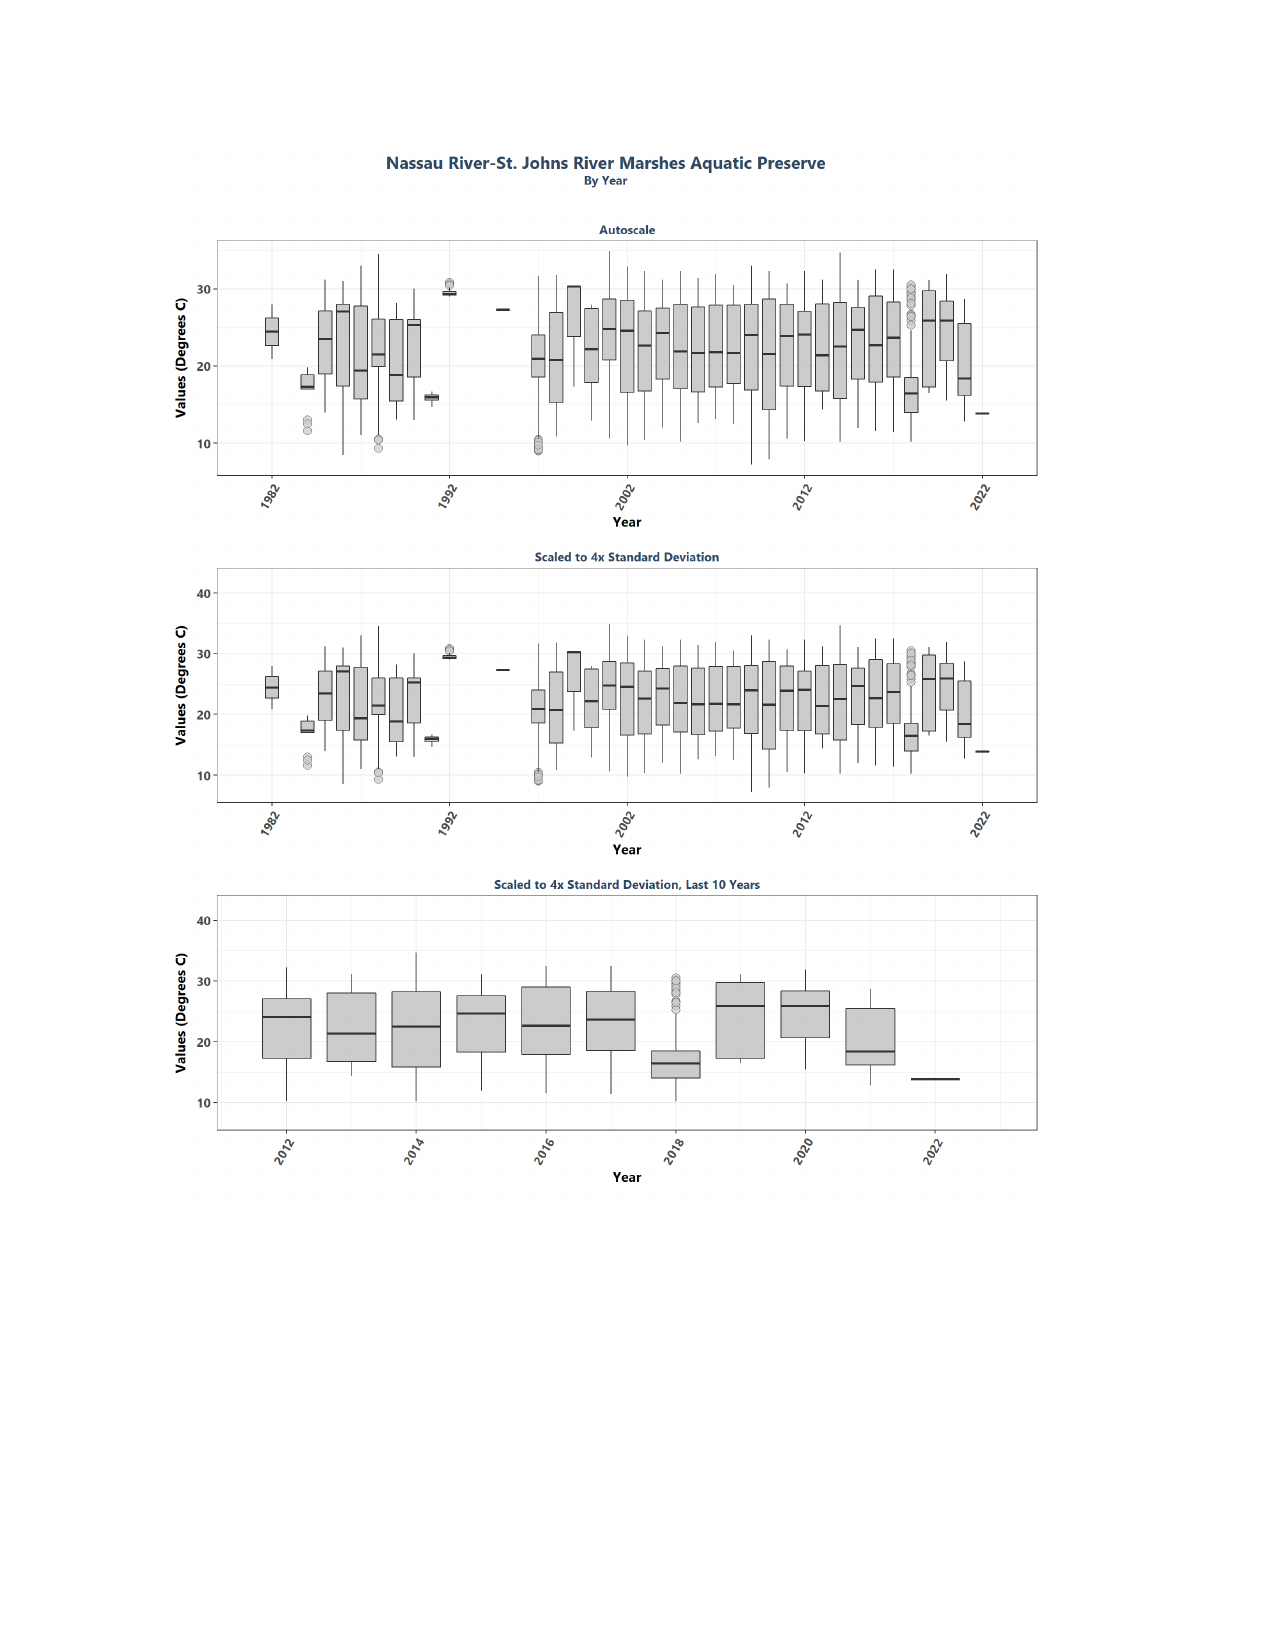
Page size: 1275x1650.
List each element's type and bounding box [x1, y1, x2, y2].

picture [168, 150, 1044, 1200]
